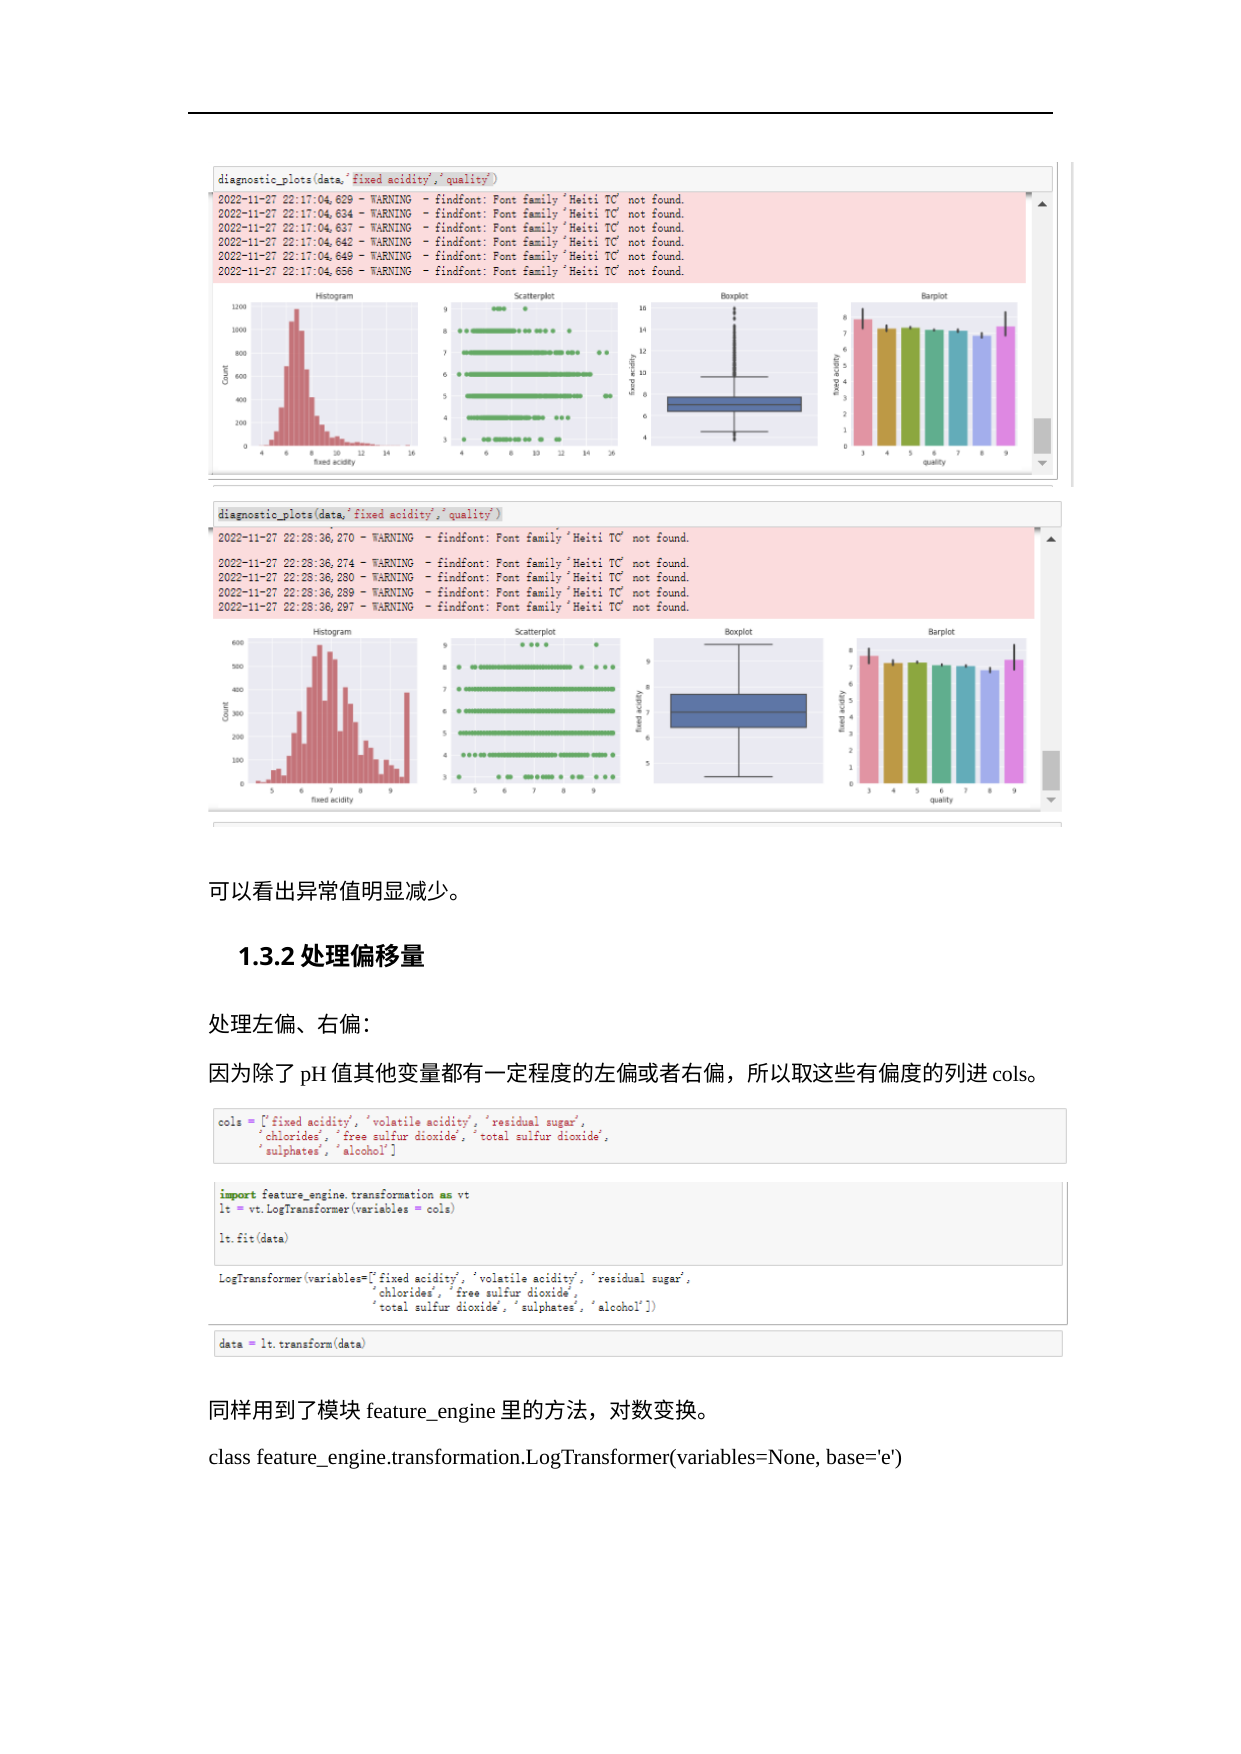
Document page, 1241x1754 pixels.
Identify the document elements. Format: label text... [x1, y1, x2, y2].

text 处理左偏、右偏： [187, 1007, 1053, 1039]
picture [208, 1182, 1074, 1361]
picture [208, 162, 1074, 487]
text 同样用到了模块feature_engine里的方法，对数变换。 [187, 1392, 1053, 1425]
text class feature_engine.transformation.LogTransformer(variables=None, base='e') [187, 1441, 1053, 1473]
subtitle 1.3.2处理偏移量 [187, 922, 1053, 987]
text 因为除了pH值其他变量都有一定程度的左偏或者右偏，所以取这些有偏度的列进cols。 [187, 1055, 1053, 1088]
picture [208, 1103, 1074, 1167]
picture [208, 501, 1074, 827]
text 可以看出异常值明显减少。 [187, 873, 1053, 906]
